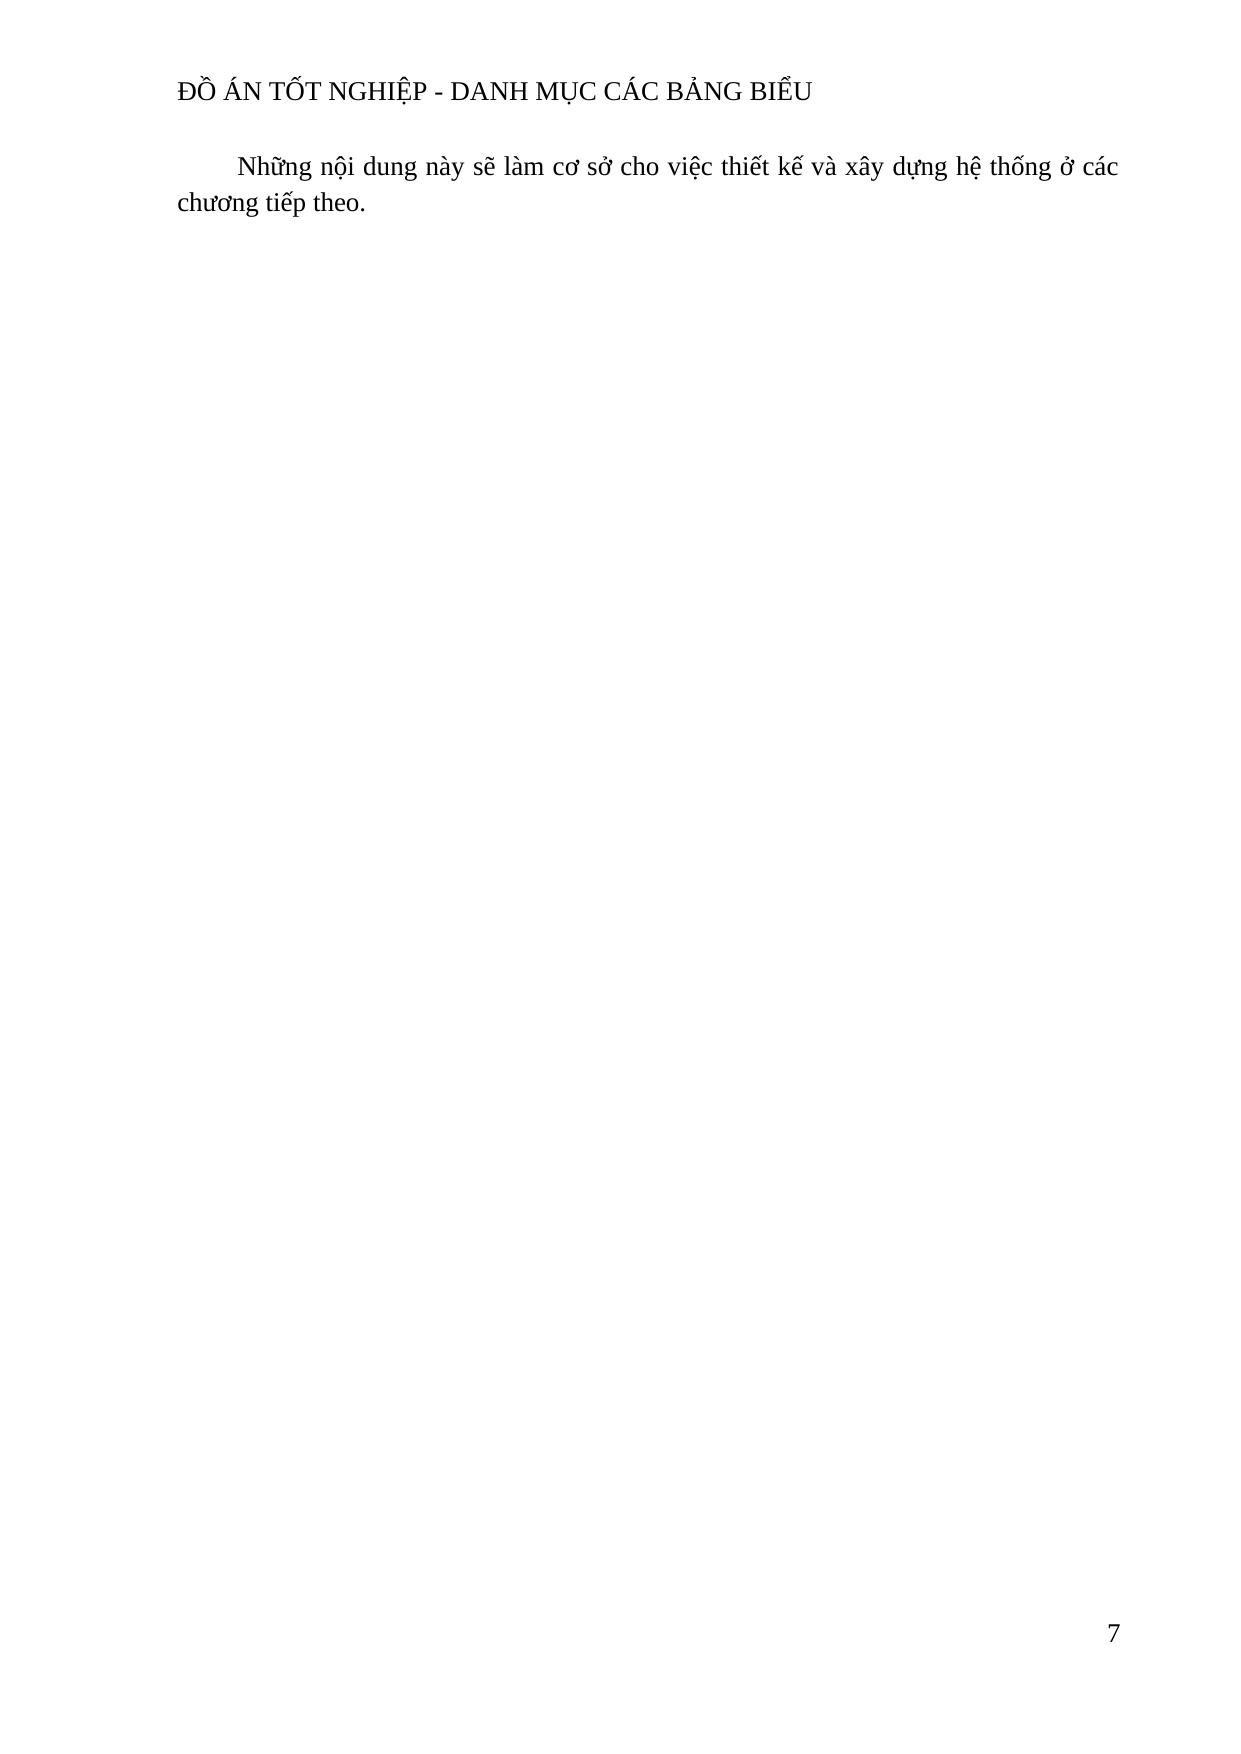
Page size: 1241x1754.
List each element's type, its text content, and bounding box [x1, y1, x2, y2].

text Những nội dung này sẽ làm cơ sở cho việc thiết kế và xây dựng hệ thống ở các chương tiếp theo. [177, 150, 1120, 217]
